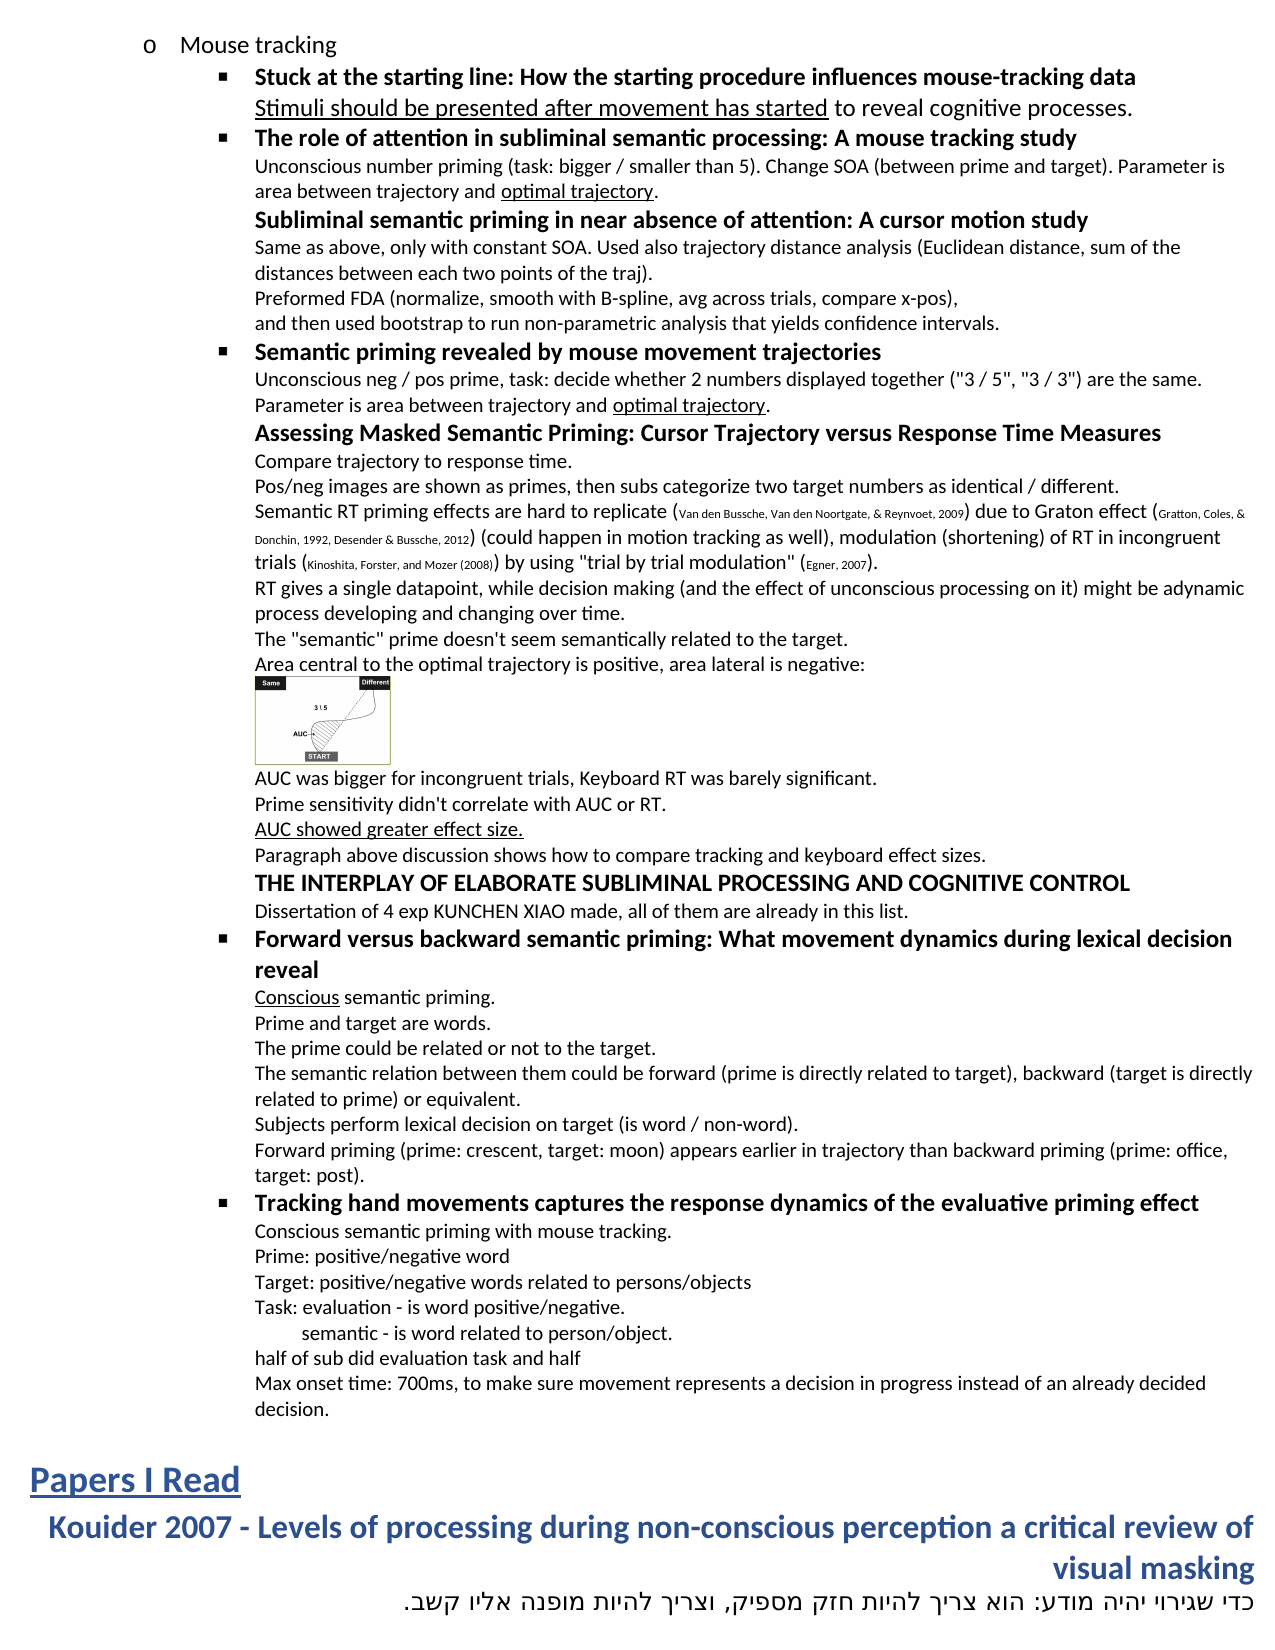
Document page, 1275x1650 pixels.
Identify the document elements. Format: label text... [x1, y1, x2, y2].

text The "semantic" prime doesn't seem semantically related to the target. [254, 626, 1255, 651]
list Forward versus backward semantic priming: What movement dynamics during lexical decision reveal [217, 923, 1255, 984]
text Prime and target are words. [254, 1010, 1255, 1035]
list The role of attention in subliminal semantic processing: A mouse tracking study [217, 122, 1255, 153]
list Tracking hand movements captures the response dynamics of the evaluative priming effect [217, 1188, 1255, 1218]
text Prime: positive/negative word [254, 1243, 1255, 1269]
list Stuck at the starting line: How the starting procedure influences mouse-tracking data [217, 61, 1255, 92]
text Unconscious number priming (task: bigger / smaller than 5). Change SOA (between prime and target). Parameter is area between trajectory and optimal trajectory. [254, 153, 1255, 204]
list Mouse tracking [142, 29, 1255, 61]
text Parameter is area between trajectory and optimal trajectory. [254, 392, 1255, 417]
text Preformed FDA (normalize, smooth with B-spline, avg across trials, compare x-pos), [254, 285, 1255, 311]
text Forward priming (prime: crescent, target: moon) appears earlier in trajectory than backward priming (prime: office, target: post). [254, 1137, 1255, 1188]
subtitle Papers I Read [29, 1456, 1255, 1502]
text Semantic RT priming effects are hard to replicate (Van den Bussche, Van den Noortgate, & Reynvoet, 2009) due to Graton effect (Gratton, Coles, & Donchin, 1992, Desender & Bussche, 2012) (could happen in motion tracking as well), modulation (shortening) of RT in incongruent trials (Kinoshita, Forster, and Mozer (2008)) by using "trial by trial modulation" (Egner, 2007). [254, 499, 1255, 575]
text The prime could be related or not to the target. [254, 1035, 1255, 1061]
text Subliminal semantic priming in near absence of attention: A cursor motion study [254, 204, 1255, 234]
text The semantic relation between them could be forward (prime is directly related to target), backward (target is directly related to prime) or equivalent. [254, 1061, 1255, 1111]
text semantic - is word related to person/object. [254, 1320, 1255, 1345]
text AUC was bigger for incongruent trials, Keyboard RT was barely significant. [254, 766, 1255, 791]
text Task: evaluation - is word positive/negative. [254, 1294, 1255, 1320]
text Subjects perform lexical decision on target (is word / non-word). [254, 1111, 1255, 1137]
subtitle Kouider 2007 - Levels of processing during non-conscious perception a critical review of visual masking [29, 1506, 1255, 1588]
text Same as above, only with constant SOA. Used also trajectory distance analysis (Euclidean distance, sum of the distances between each two points of the traj). [254, 234, 1255, 285]
text and then used bootstrap to run non-parametric analysis that yields confidence intervals. [254, 311, 1255, 336]
text Stimuli should be presented after movement has started to reveal cognitive processes. [254, 92, 1255, 122]
text Dissertation of 4 exp KUNCHEN XIAO made, all of them are already in this list. [254, 898, 1255, 923]
text Compare trajectory to response time. [254, 448, 1255, 473]
text AUC showed greater effect size. [254, 816, 1255, 842]
text Max onset time: 700ms, to make sure movement represents a decision in progress instead of an already decided decision. [254, 1371, 1255, 1421]
text Pos/neg images are shown as primes, then subs categorize two target numbers as identical / different. [254, 473, 1255, 499]
text Conscious semantic priming. [254, 984, 1255, 1010]
text Paragraph above discussion shows how to compare tracking and keyboard effect sizes. [254, 842, 1255, 867]
text כדי שגירוי יהיה מודע: הוא צריך להיות חזק מספיק, וצריך להיות מופנה אליו קשב. [29, 1588, 1255, 1617]
text Prime sensitivity didn't correlate with AUC or RT. [254, 791, 1255, 816]
list Semantic priming revealed by mouse movement trajectories [217, 336, 1255, 366]
text THE INTERPLAY OF ELABORATE SUBLIMINAL PROCESSING AND COGNITIVE CONTROL [254, 867, 1255, 898]
text Unconscious neg / pos prime, task: decide whether 2 numbers displayed together ("3 / 5", "3 / 3") are the same. [254, 366, 1255, 392]
text Area central to the optimal trajectory is positive, area lateral is negative: [254, 651, 1255, 677]
picture [254, 676, 392, 766]
text half of sub did evaluation task and half [254, 1345, 1255, 1371]
text Assessing Masked Semantic Priming: Cursor Trajectory versus Response Time Measures [254, 417, 1255, 448]
text Target: positive/negative words related to persons/objects [254, 1269, 1255, 1294]
text RT gives a single datapoint, while decision making (and the effect of unconscious processing on it) might be adynamic process developing and changing over time. [254, 575, 1255, 626]
text Conscious semantic priming with mouse tracking. [254, 1218, 1255, 1243]
